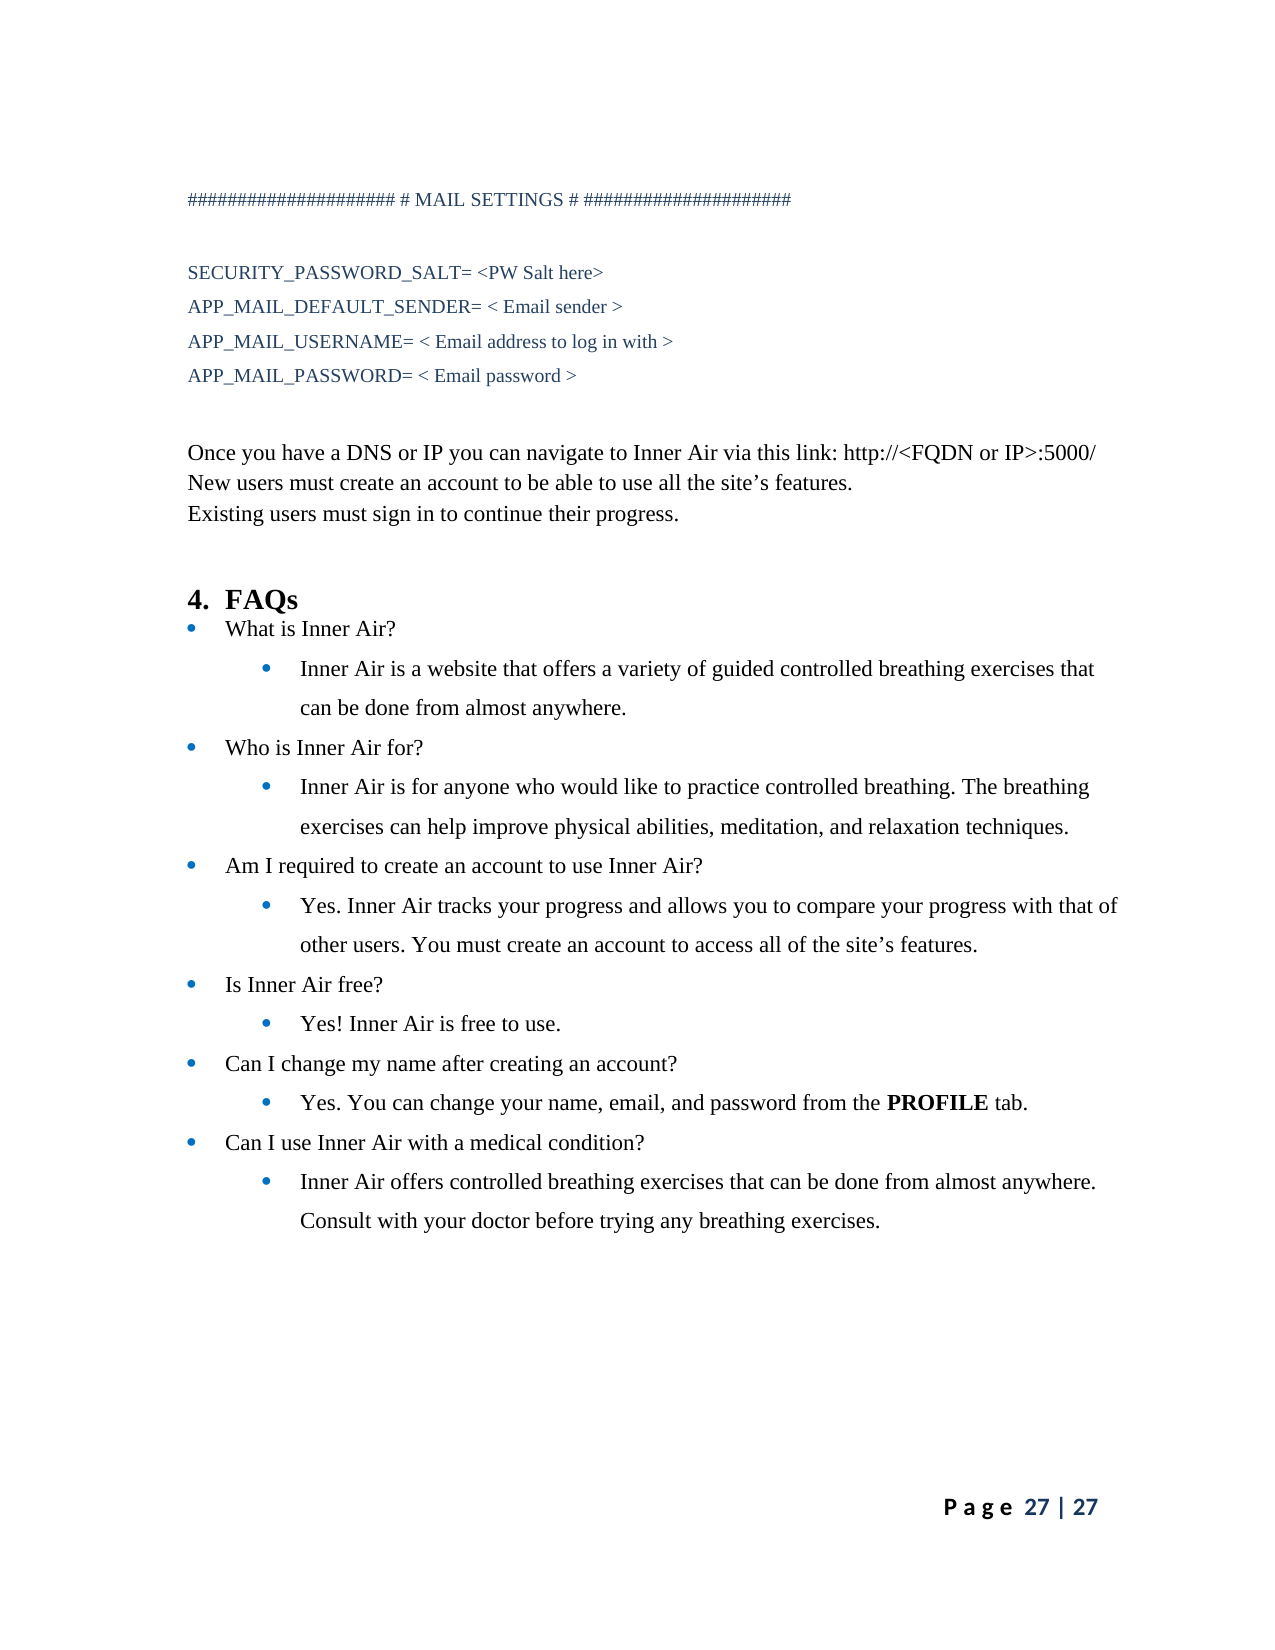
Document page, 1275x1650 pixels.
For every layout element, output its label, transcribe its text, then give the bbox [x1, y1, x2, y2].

list Is Inner Air free? [187, 971, 1125, 997]
list Can I change my name after creating an account? [187, 1050, 1125, 1076]
list Inner Air offers controlled breathing exercises that can be done from almost anywhere. Consult with your doctor before trying any breathing exercises. [262, 1168, 1125, 1234]
list Existing users must sign in to continue their progress. [187, 500, 1125, 526]
list Yes. You can change your name, email, and password from the PROFILE tab. [262, 1089, 1125, 1116]
list Once you have a DNS or IP you can navigate to Inner Air via this link: http://<FQDN or IP>:5000/ [187, 439, 1125, 466]
list Can I use Inner Air with a medical condition? [187, 1129, 1125, 1155]
subtitle FAQs [187, 582, 1125, 615]
list Inner Air is a website that offers a variety of guided controlled breathing exercises that can be done from almost anywhere. [262, 655, 1125, 721]
list Yes! Inner Air is free to use. [262, 1010, 1125, 1037]
list New users must create an account to be able to use all the site’s features. [187, 469, 1125, 496]
list Am I required to create an account to use Inner Air? [187, 852, 1125, 879]
list Inner Air is for anyone who would like to practice controlled breathing. The breathing exercises can help improve physical abilities, meditation, and relaxation techniques. [262, 773, 1125, 839]
list Who is Inner Air for? [187, 734, 1125, 760]
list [187, 150, 1125, 426]
list Yes. Inner Air tracks your progress and allows you to compare your progress with that of other users. You must create an account to access all of the site’s features. [262, 892, 1125, 958]
list What is Inner Air? [187, 615, 1125, 642]
